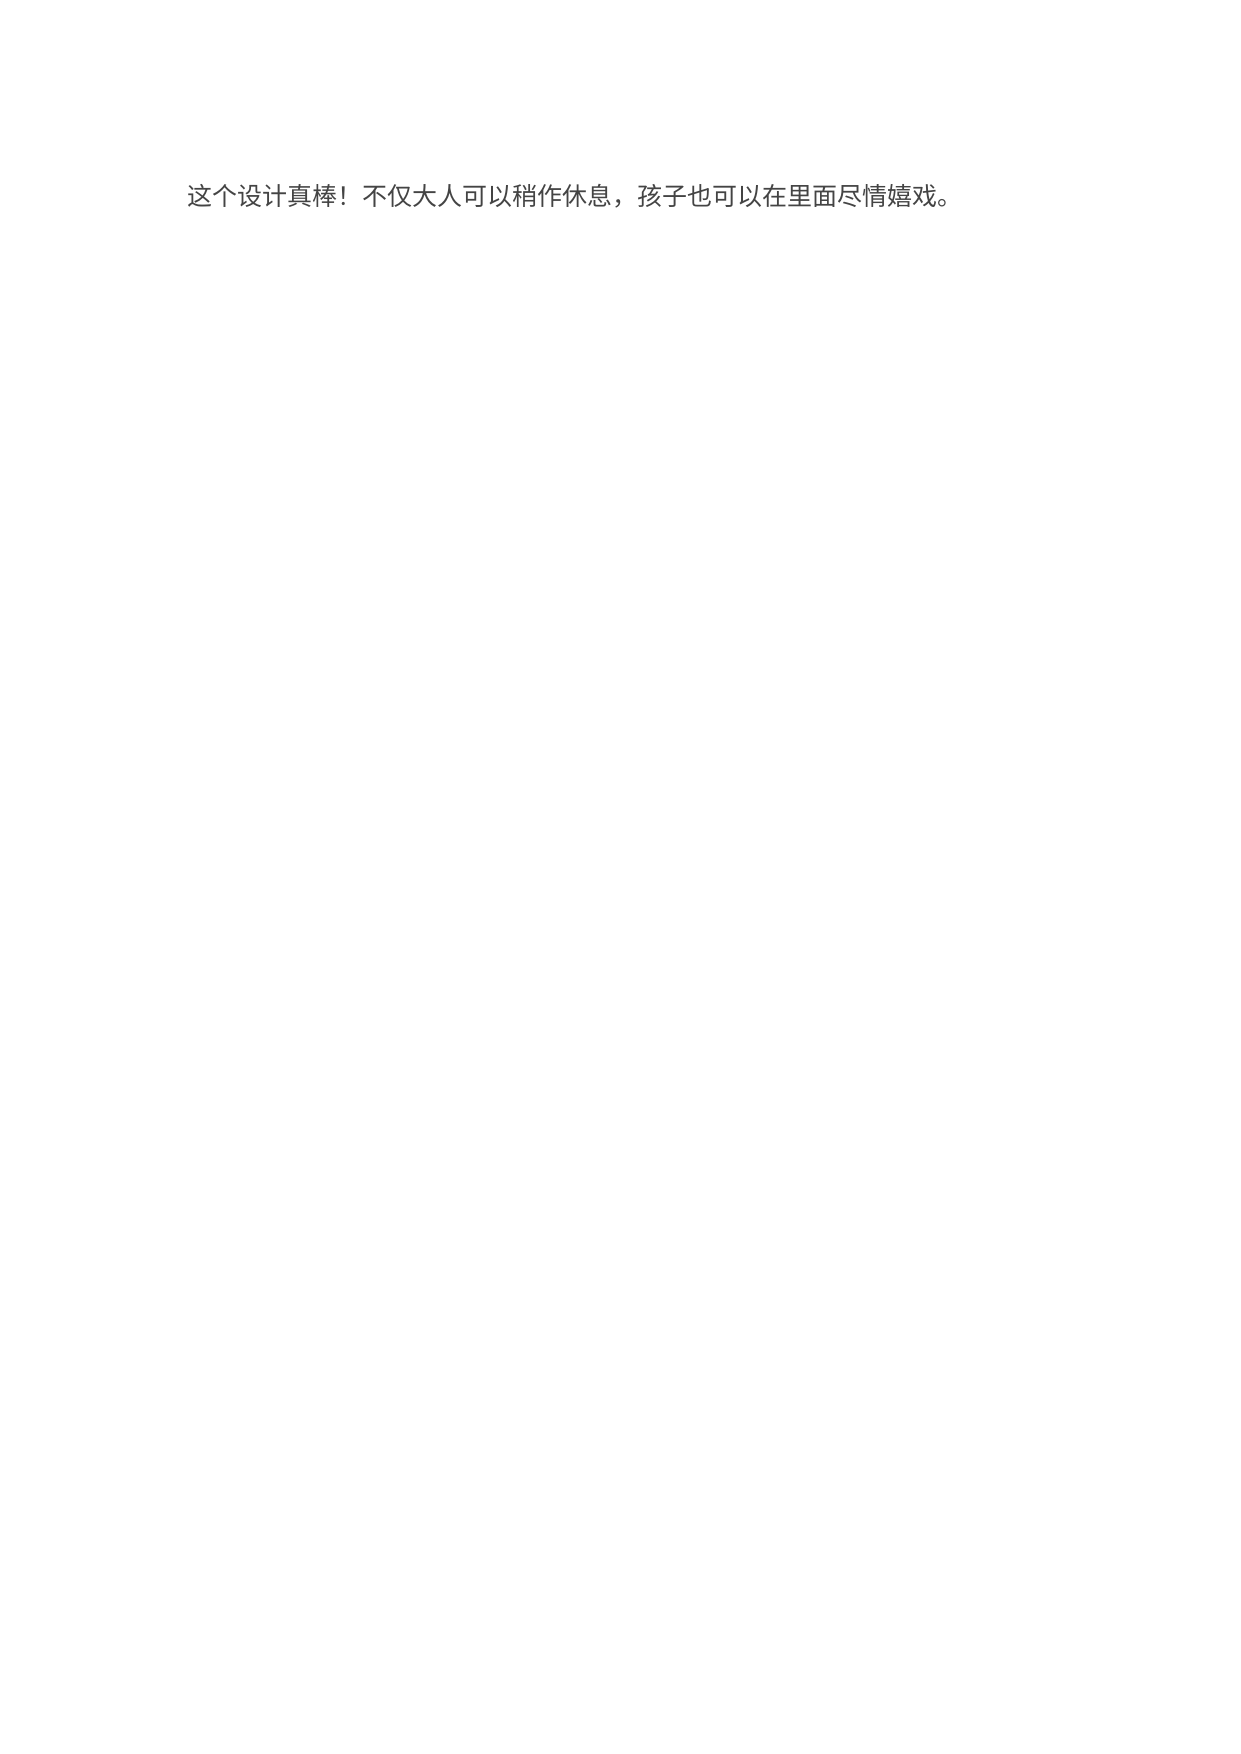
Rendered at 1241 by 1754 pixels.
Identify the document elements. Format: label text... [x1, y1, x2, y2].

text 这个设计真棒！不仅大人可以稍作休息，孩子也可以在里面尽情嬉戏。 [187, 162, 1053, 227]
